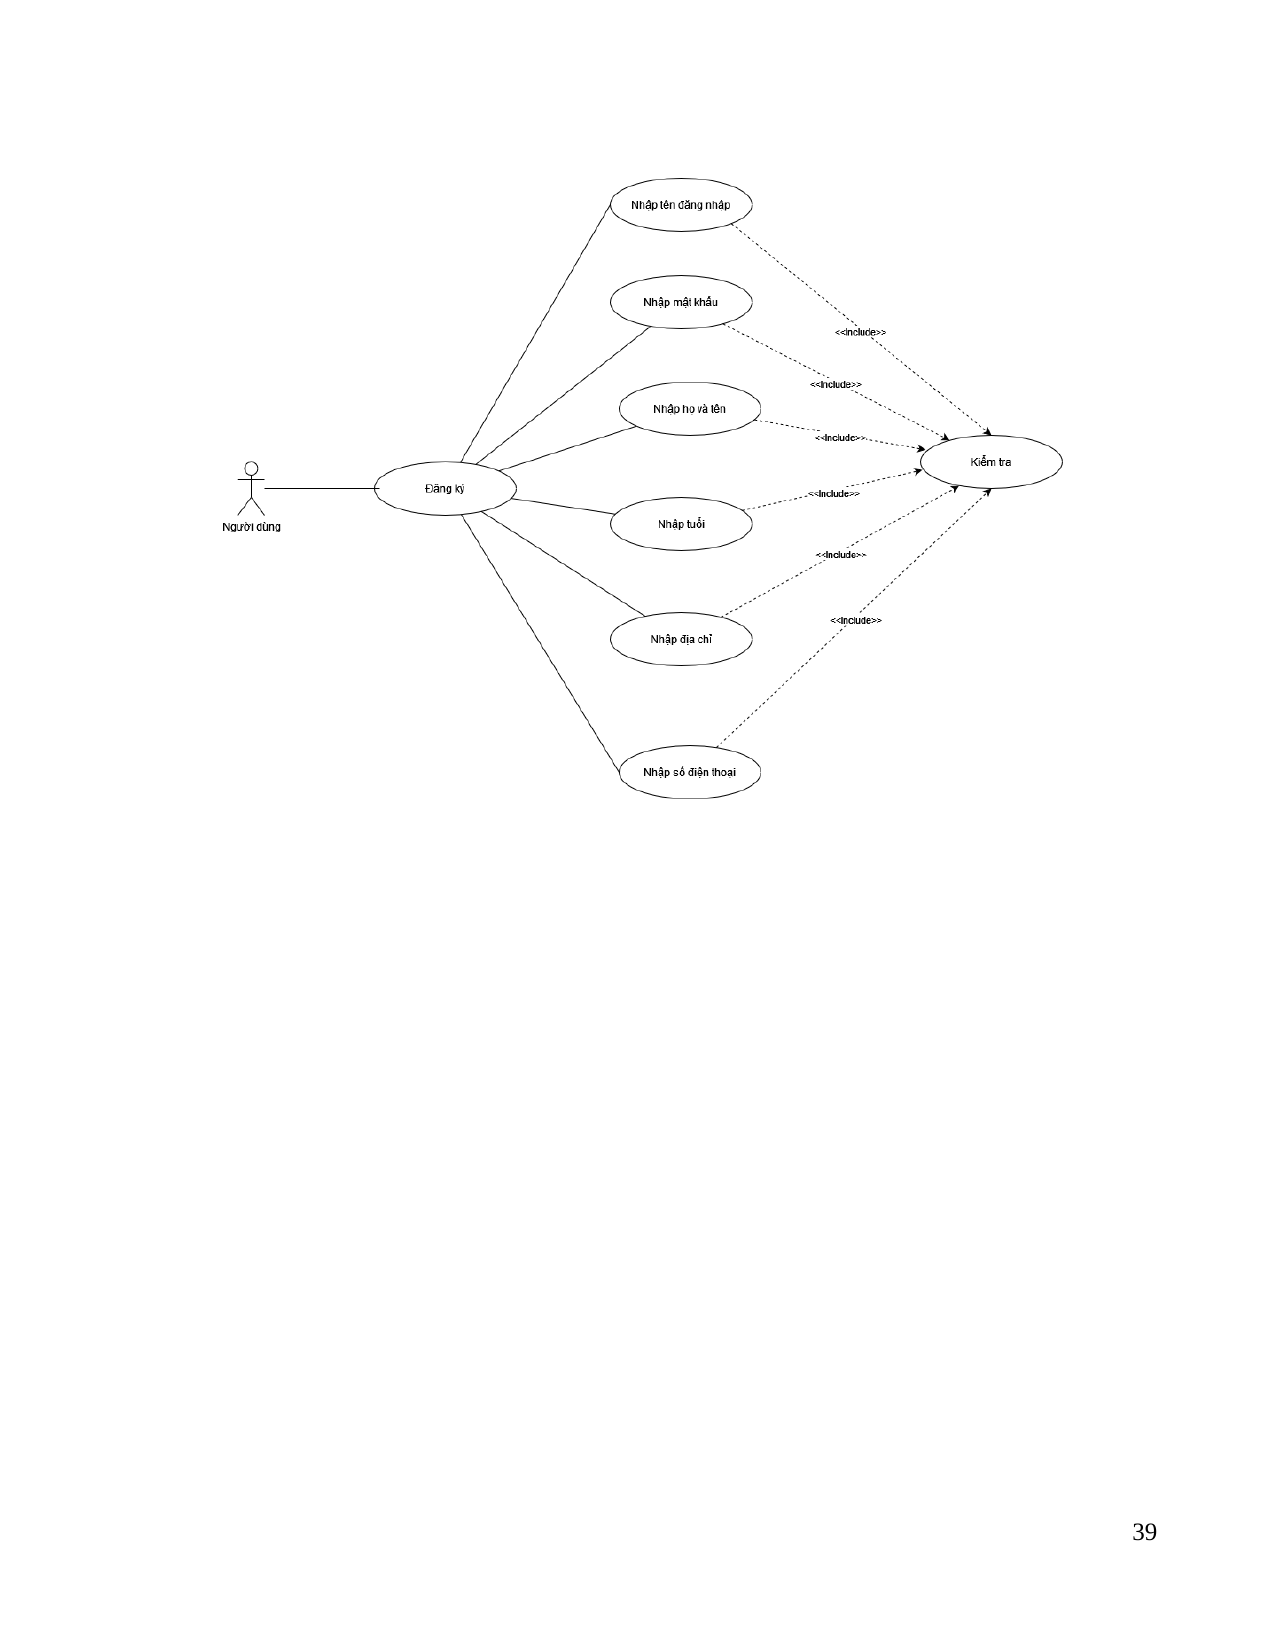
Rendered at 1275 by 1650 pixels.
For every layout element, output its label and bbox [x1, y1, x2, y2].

picture [214, 132, 1190, 806]
